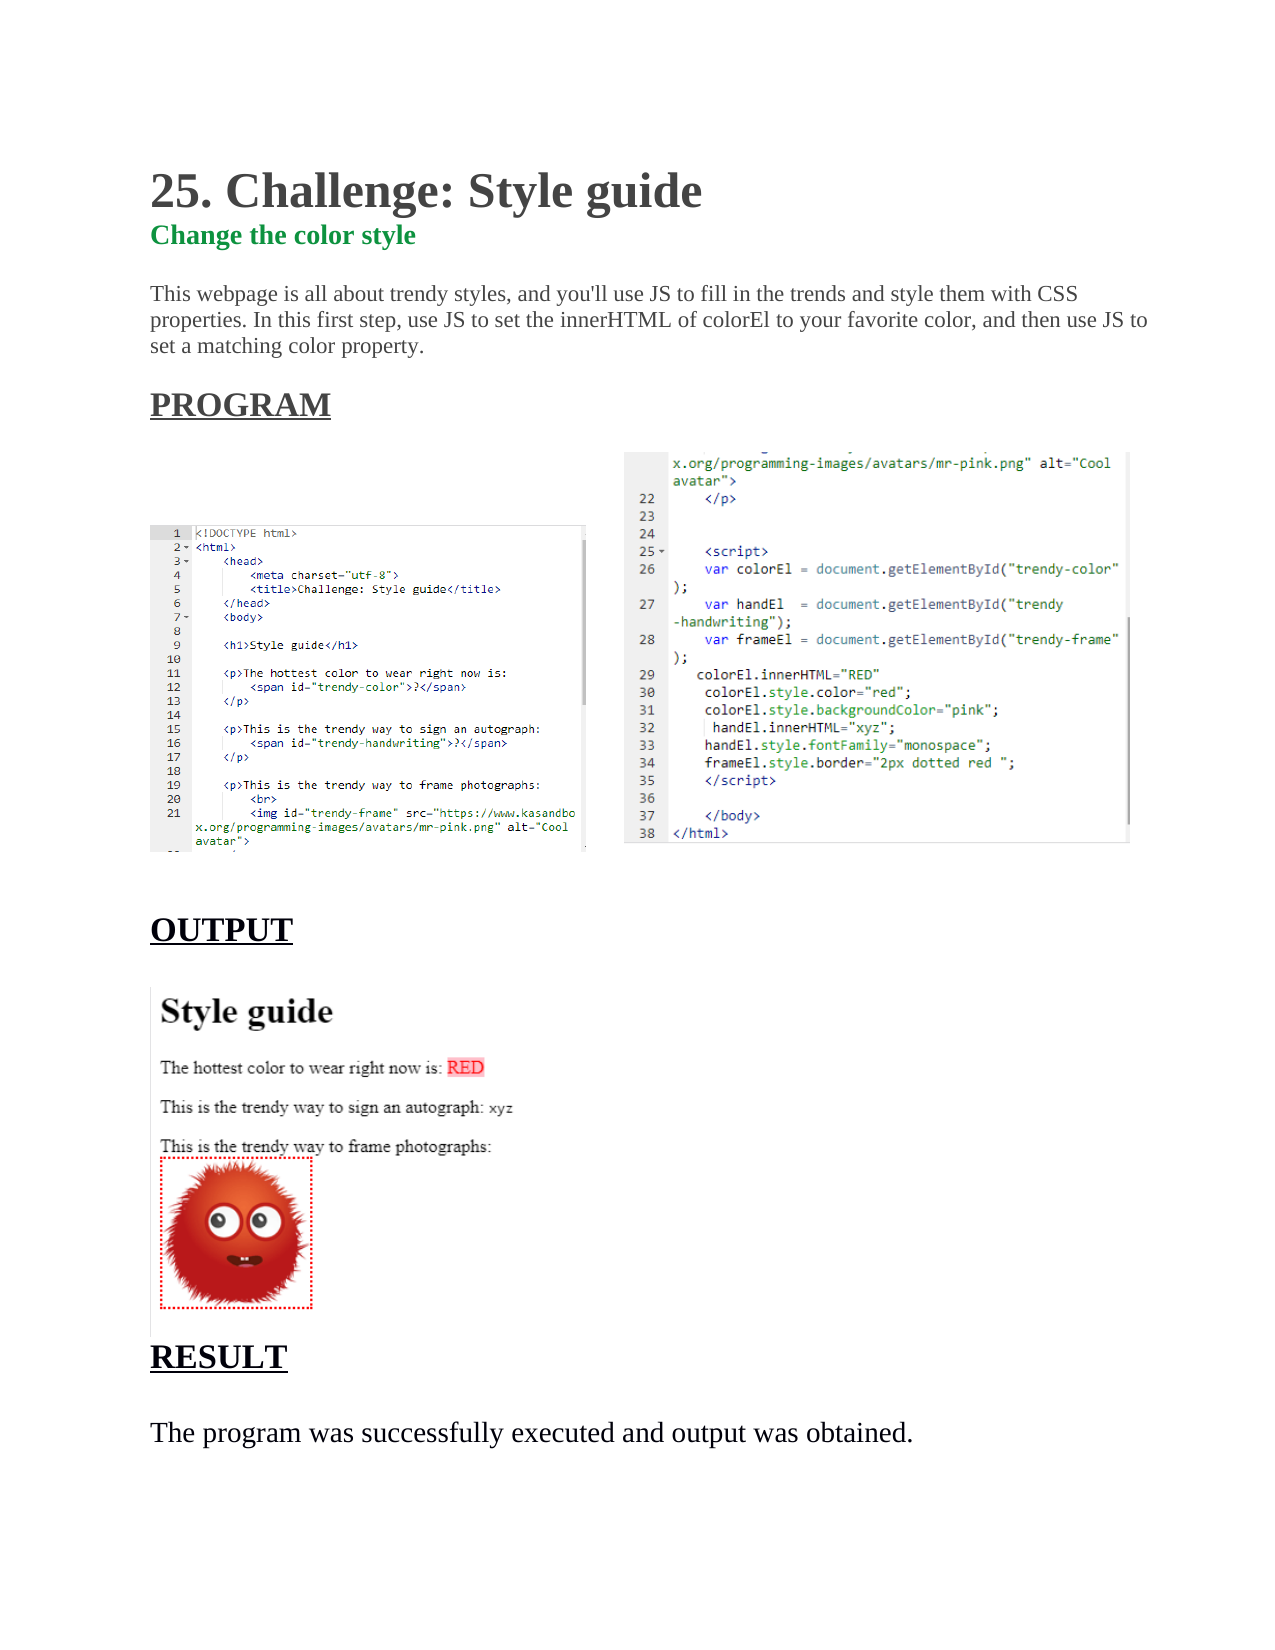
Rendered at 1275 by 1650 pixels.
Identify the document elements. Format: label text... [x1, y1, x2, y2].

text PROGRAM [150, 384, 1172, 423]
picture [624, 452, 1130, 852]
text OUTPUT [150, 909, 1172, 948]
picture [150, 987, 515, 1337]
text This webpage is all about trendy styles, and you'll use JS to fill in the trends and style them with CSS properties. In this first step, use JS to set the innerHTML of colorEl to your favorite color, and then use JS to set a matching color property. [150, 280, 1172, 359]
text Change the color style [150, 218, 1172, 251]
text 25. Challenge: Style guide [150, 161, 1172, 218]
text RESULT [150, 1336, 1172, 1376]
picture [150, 525, 586, 852]
text The program was successfully executed and output was obtained. [150, 1415, 1172, 1449]
